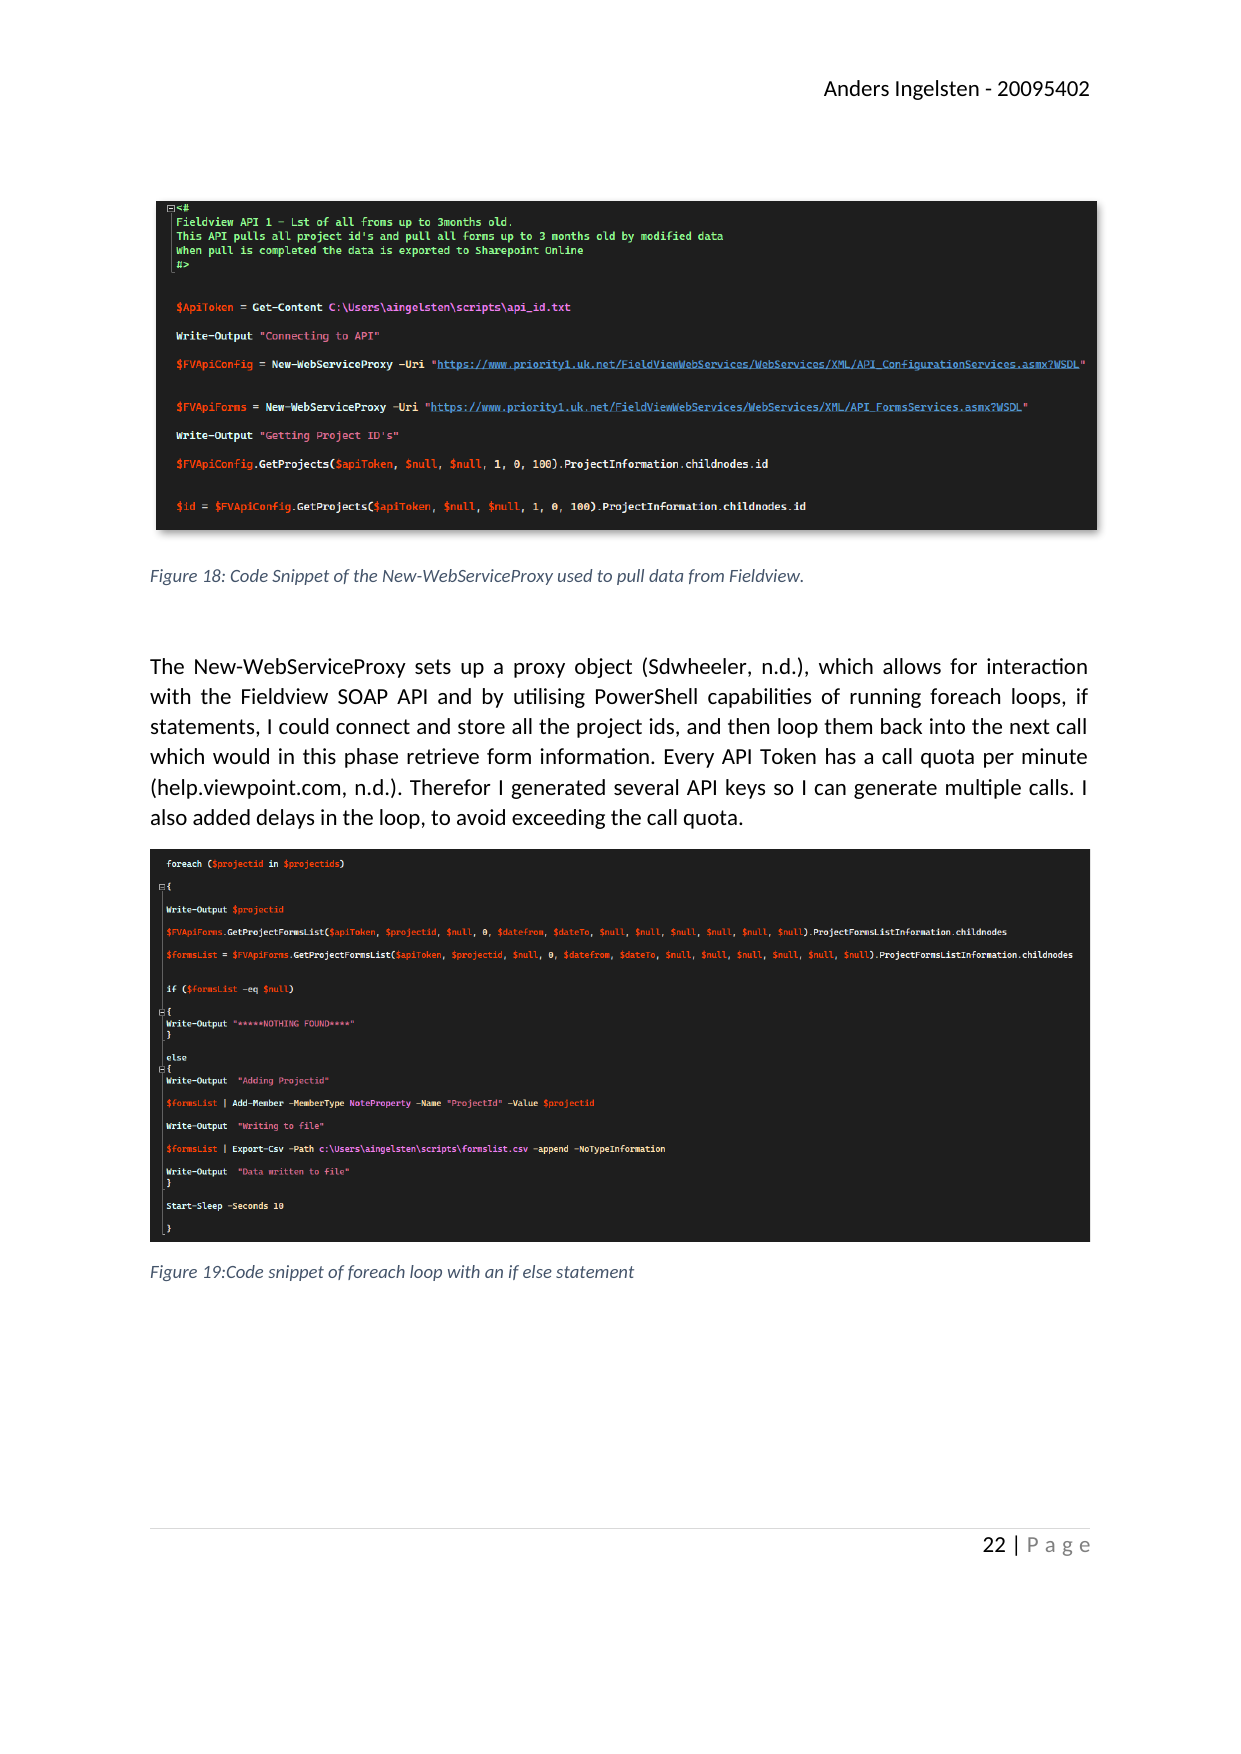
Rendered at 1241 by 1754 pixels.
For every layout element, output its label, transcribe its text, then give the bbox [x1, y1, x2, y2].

picture [156, 201, 1097, 530]
text The New-WebServiceProxy sets up a proxy object (Sdwheeler, n.d.), which allows for interaction with the Fieldview SOAP API and by utilising PowerShell capabilities of running foreach loops, if statements, I could connect and store all the project ids, and then loop them back into the next call which would in this phase retrieve form information. Every API Token has a call quota per minute (help.viewpoint.com, n.d.). Therefor I generated several API keys so I can generate multiple calls. I also added delays in the loop, to avoid exceeding the call quota. [150, 652, 1090, 831]
text Figure 18: Code Snippet of the New-WebServiceProxy used to pull data from Fieldview. [150, 564, 1090, 587]
text Figure 19:Code snippet of foreach loop with an if else statement [150, 1260, 1090, 1283]
picture [150, 849, 1091, 1242]
